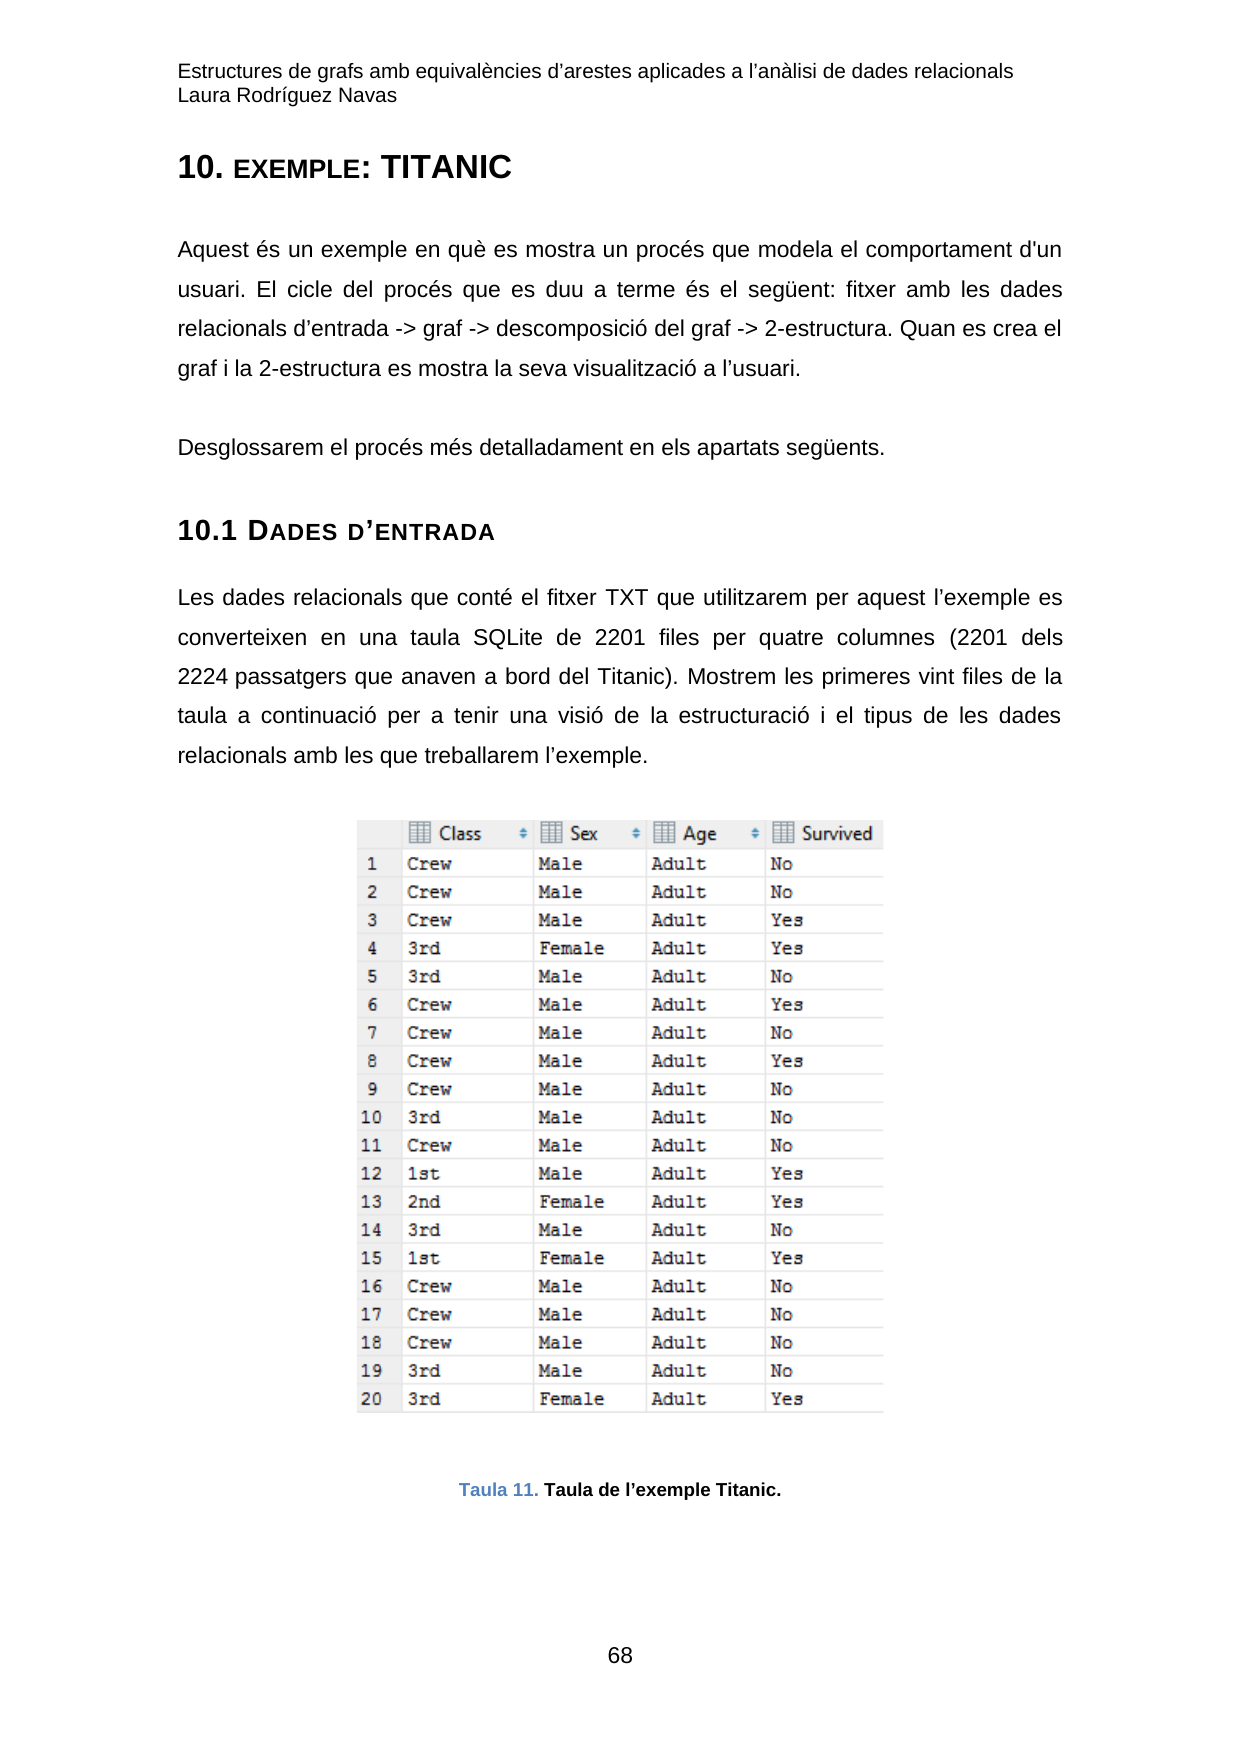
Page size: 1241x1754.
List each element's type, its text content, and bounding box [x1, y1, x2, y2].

subtitle Dades d’entrada [177, 513, 1063, 546]
text Les dades relacionals que conté el fitxer TXT que utilitzarem per aquest l’exemple es converteixen en una taula SQLite de 2201 files per quatre columnes (2201 dels 2224 passatgers que anaven a bord del Titanic). Mostrem les primeres vint files de la taula a continuació per a tenir una visió de la estructuració i el tipus de les dades relacionals amb les que treballarem l’exemple. [177, 584, 1063, 768]
text Taula 11. Taula de l’exemple Titanic. [177, 1479, 1063, 1501]
title exemple: TITANIC [177, 148, 1063, 186]
text Aquest és un exemple en què es mostra un procés que modela el comportament d'un usuari. El cicle del procés que es duu a terme és el següent: fitxer amb les dades relacionals d’entrada -> graf -> descomposició del graf -> 2-estructura. Quan es crea el graf i la 2-estructura es mostra la seva visualització a l’usuari. [177, 236, 1063, 381]
text Desglossarem el procés més detalladament en els apartats següents. [177, 434, 1063, 460]
picture [356, 820, 884, 1413]
